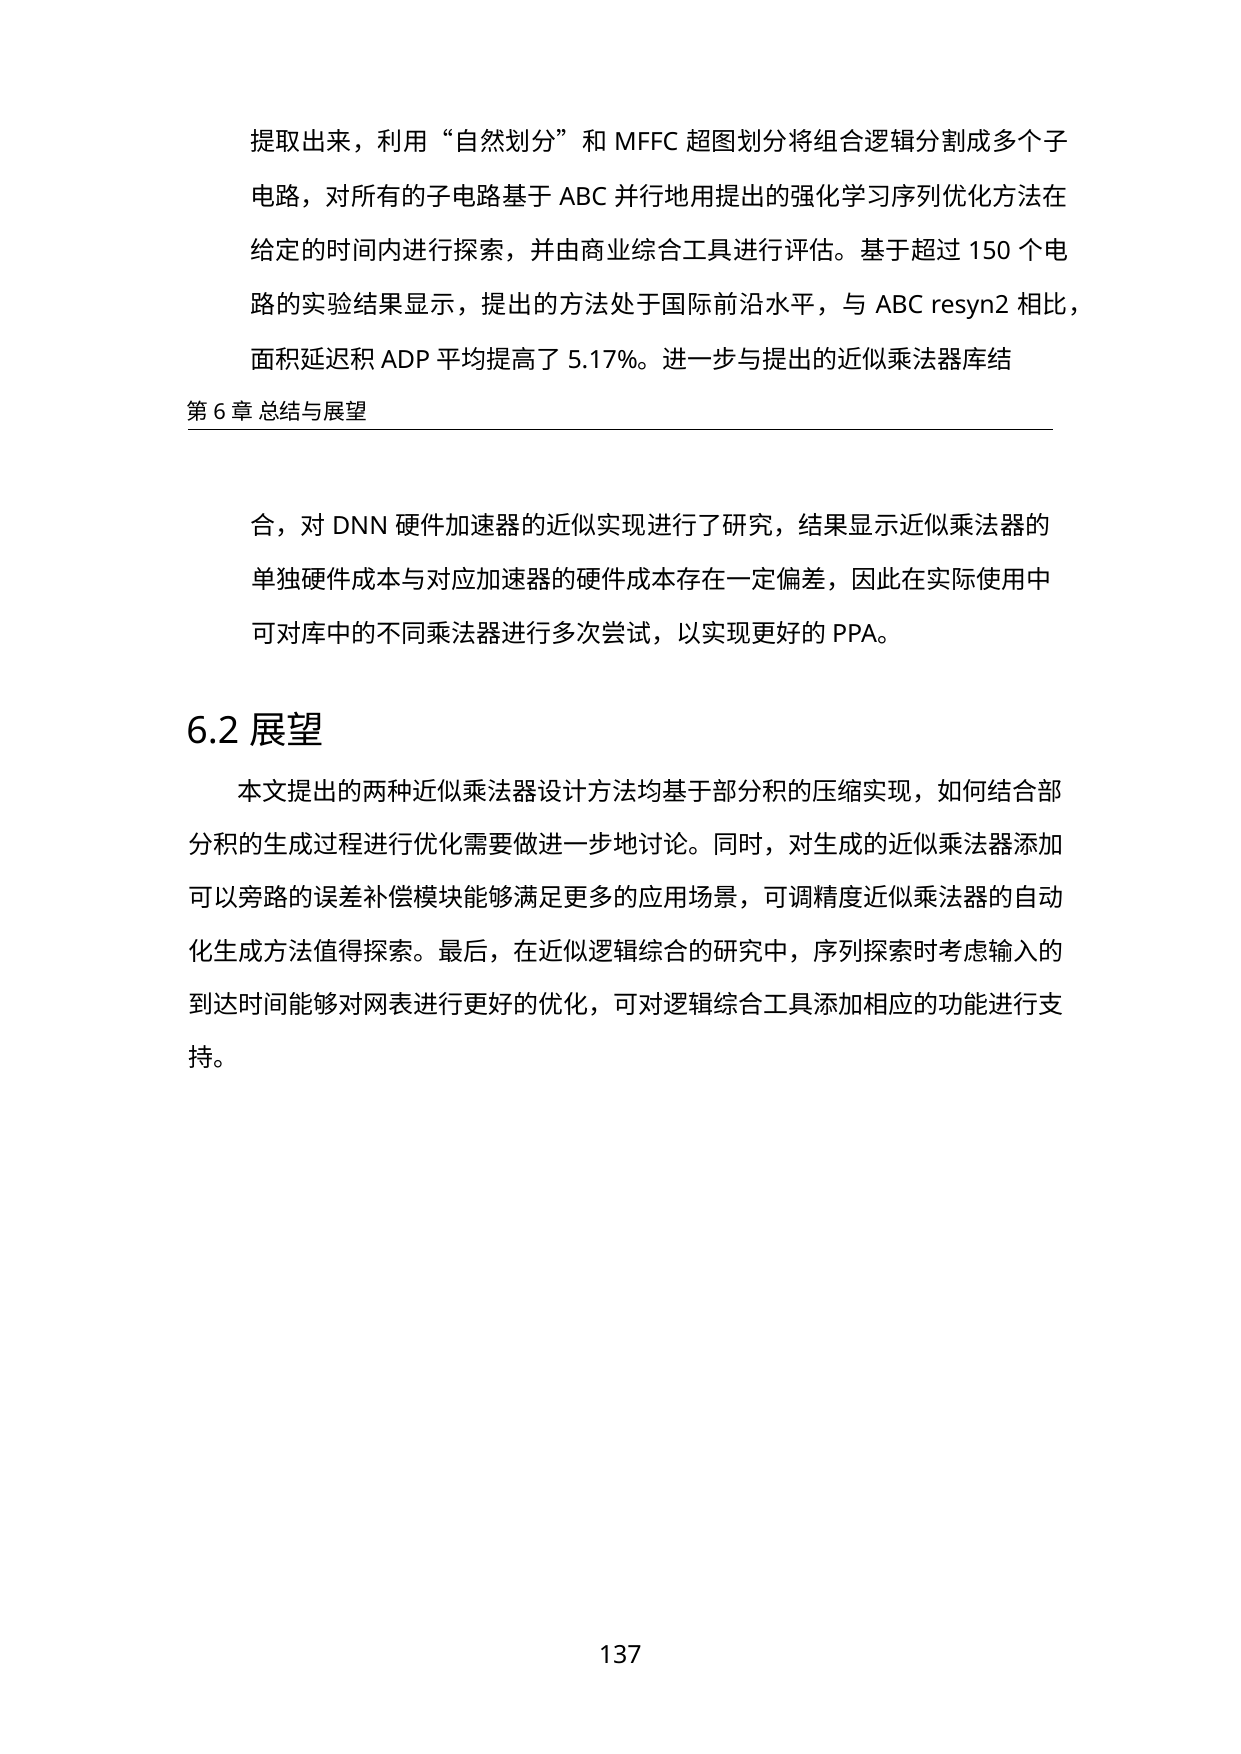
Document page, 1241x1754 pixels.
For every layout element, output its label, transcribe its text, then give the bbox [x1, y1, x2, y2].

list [224, 122, 1068, 376]
text 合，对 DNN 硬件加速器的近似实现进行了研究，结果显示近似乘法器的单独硬件成本与对应加速器的硬件成本存在一定偏差，因此在实际使用中可对库中的不同乘法器进行多次尝试，以实现更好的 PPA。 [250, 505, 1052, 650]
text 第 6 章 总结与展望 [186, 394, 1070, 426]
text 6.2 展望 [186, 700, 1070, 754]
text 本文提出的两种近似乘法器设计方法均基于部分积的压缩实现，如何结合部分积的生成过程进行优化需要做进一步地讨论。同时，对生成的近似乘法器添加可以旁路的误差补偿模块能够满足更多的应用场景，可调精度近似乘法器的自动化生成方法值得探索。最后，在近似逻辑综合的研究中，序列探索时考虑输入的到达时间能够对网表进行更好的优化，可对逻辑综合工具添加相应的功能进行支持。 [188, 771, 1070, 1074]
